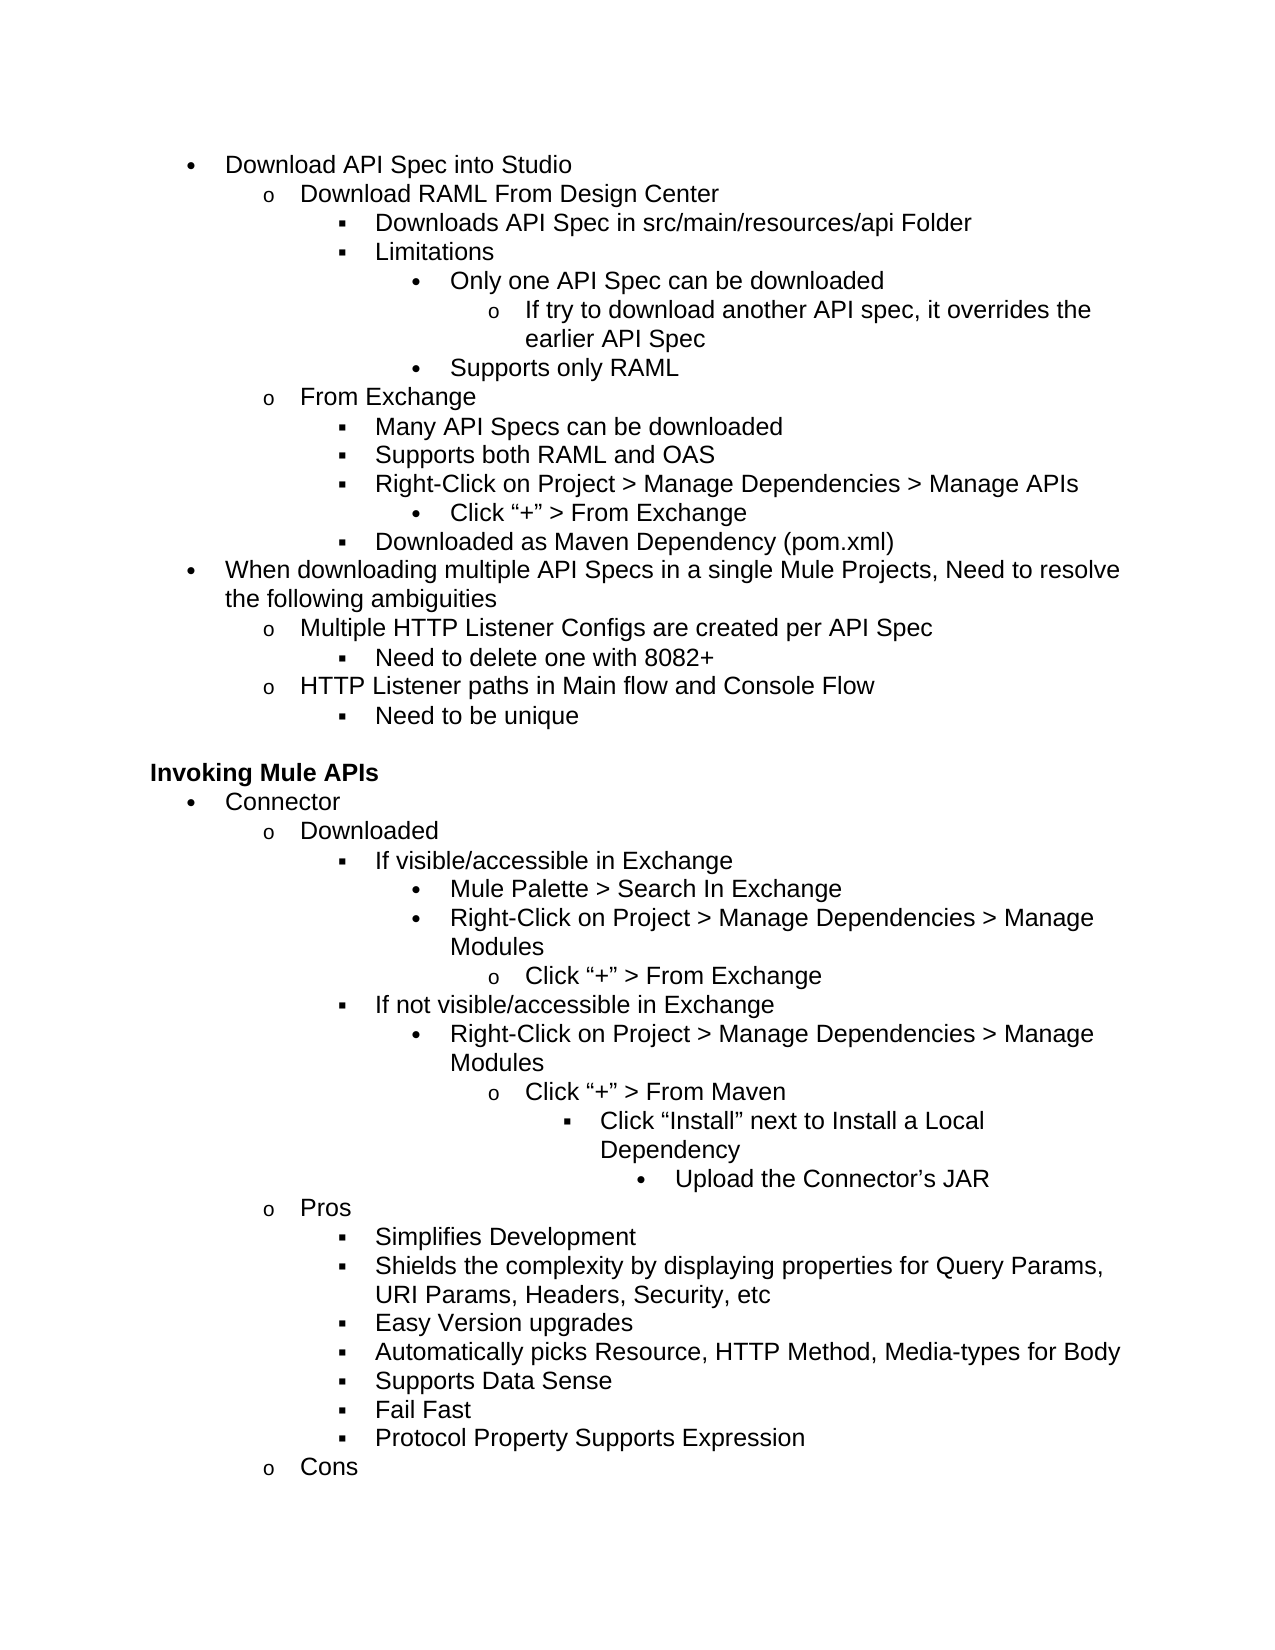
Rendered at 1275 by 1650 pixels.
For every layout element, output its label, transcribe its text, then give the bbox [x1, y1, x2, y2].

list Fail Fast [337, 1395, 1125, 1423]
list If visible/accessible in Exchange [337, 846, 1125, 874]
list Limitations [337, 237, 1125, 266]
list Multiple HTTP Listener Configs are created per API Spec [262, 613, 1125, 642]
list Mule Palette > Search In Exchange [412, 874, 1125, 903]
list Shields the complexity by displaying properties for Query Params, URI Params, Headers, Security, etc [337, 1251, 1125, 1308]
list Downloads API Spec in src/main/resources/api Folder [337, 208, 1125, 237]
list Download API Spec into Studio [187, 150, 1125, 179]
list Click “+” > From Exchange [487, 961, 1125, 990]
list Right-Click on Project > Manage Dependencies > Manage Modules [412, 1019, 1125, 1077]
list When downloading multiple API Specs in a single Mule Projects, Need to resolve the following ambiguities [187, 555, 1125, 613]
list Many API Specs can be downloaded [337, 412, 1125, 440]
list Pros [262, 1192, 1125, 1222]
list Upload the Connector’s JAR [637, 1164, 1125, 1192]
list Protocol Property Supports Expression [337, 1423, 1125, 1452]
list If not visible/accessible in Exchange [337, 990, 1125, 1019]
list Need to be unique [337, 701, 1125, 730]
list HTTP Listener paths in Main flow and Console Flow [262, 671, 1125, 701]
list Easy Version upgrades [337, 1308, 1125, 1337]
list Need to delete one with 8082+ [337, 642, 1125, 671]
list Only one API Spec can be downloaded [412, 266, 1125, 295]
list Downloaded as Maven Dependency (pom.xml) [337, 527, 1125, 555]
list Right-Click on Project > Manage Dependencies > Manage APIs [337, 469, 1125, 498]
list Simplifies Development [337, 1222, 1125, 1251]
list Connector [187, 787, 1125, 816]
list Supports both RAML and OAS [337, 440, 1125, 469]
list Downloaded [262, 816, 1125, 846]
list Click “Install” next to Install a Local Dependency [562, 1106, 1125, 1164]
list Click “+” > From Exchange [412, 498, 1125, 527]
list Automatically picks Resource, HTTP Method, Media-types for Body [337, 1337, 1125, 1366]
list Right-Click on Project > Manage Dependencies > Manage Modules [412, 903, 1125, 961]
list Supports Data Sense [337, 1366, 1125, 1395]
list If try to download another API spec, it overrides the earlier API Spec [487, 295, 1125, 353]
list Click “+” > From Maven [487, 1077, 1125, 1106]
list Supports only RAML [412, 353, 1125, 382]
list Download RAML From Design Center [262, 179, 1125, 208]
list Cons [262, 1452, 1125, 1482]
list From Exchange [262, 382, 1125, 412]
text Invoking Mule APIs [150, 758, 1125, 787]
